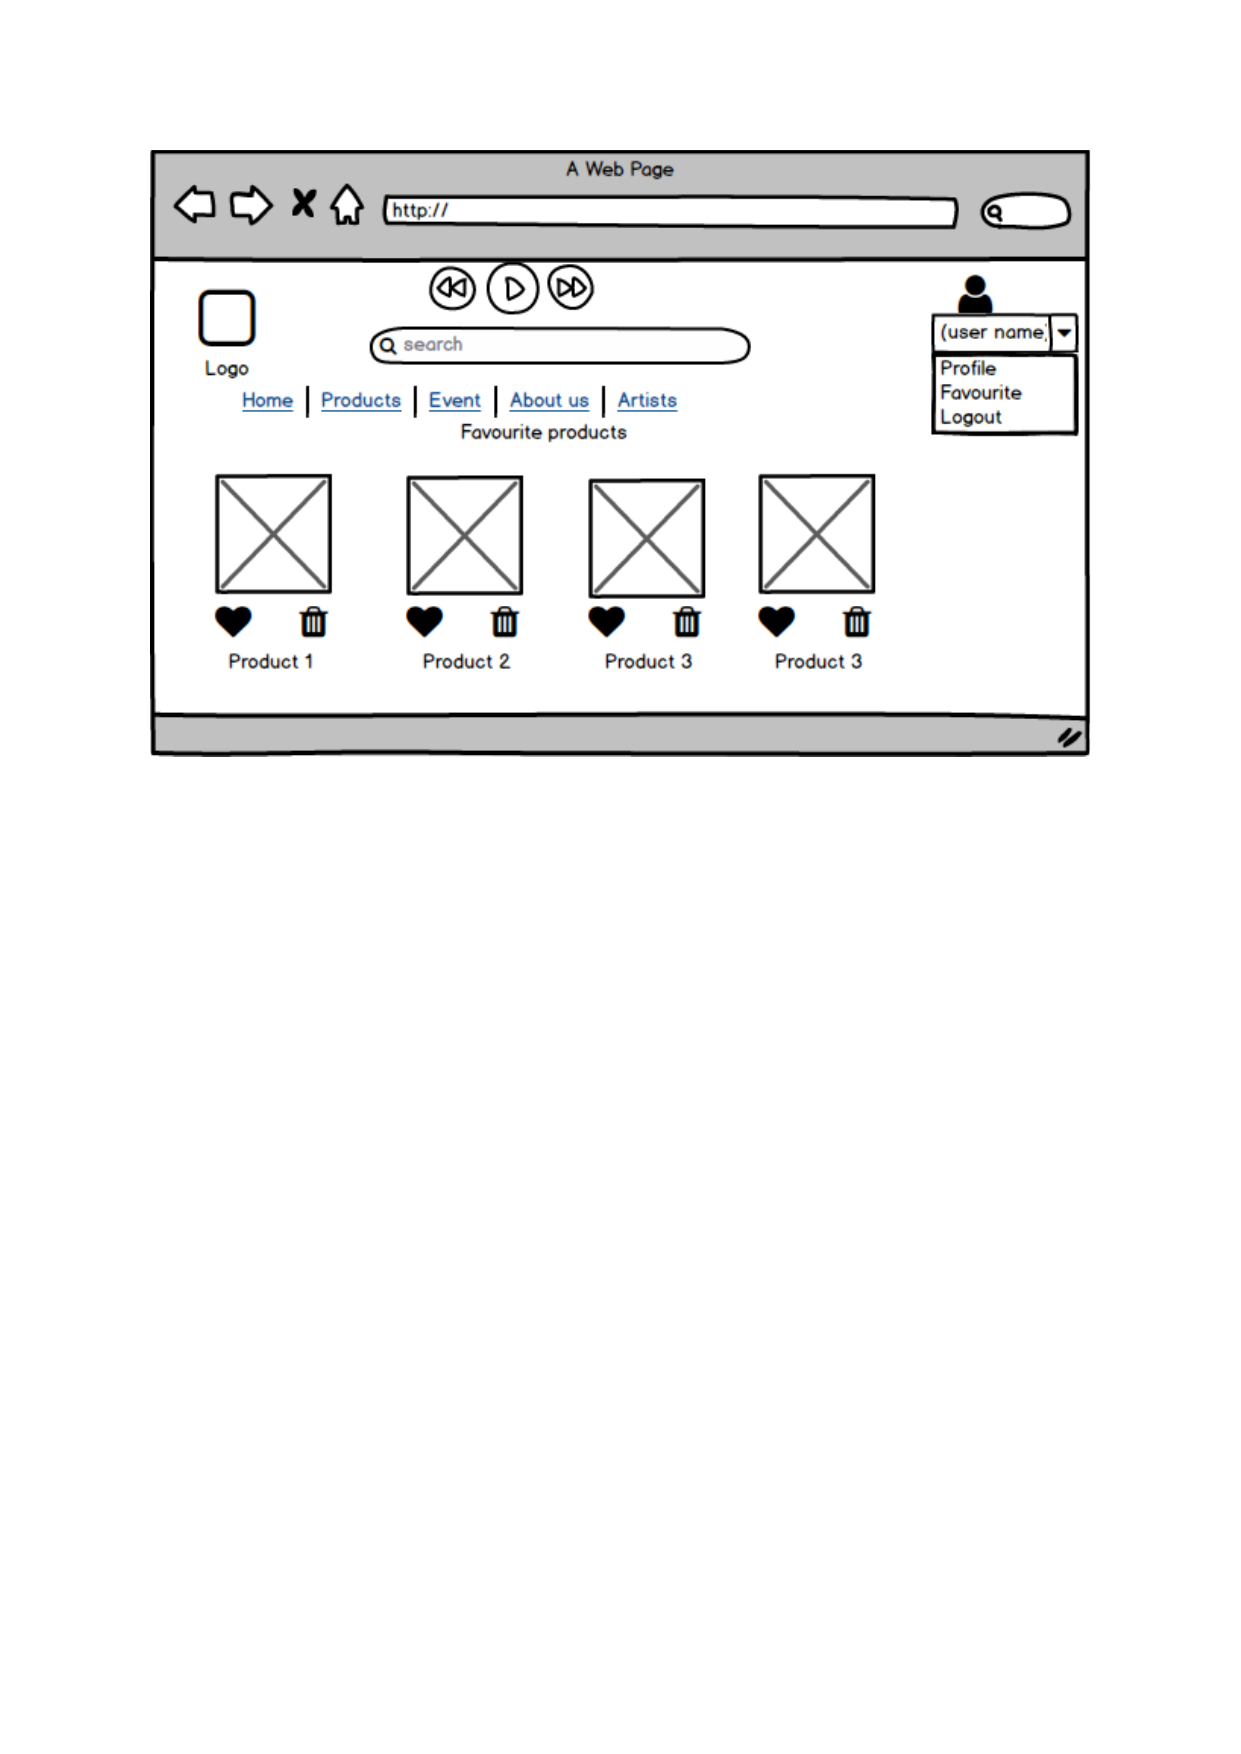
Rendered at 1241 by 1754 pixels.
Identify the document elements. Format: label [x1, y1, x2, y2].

picture [150, 150, 1091, 757]
